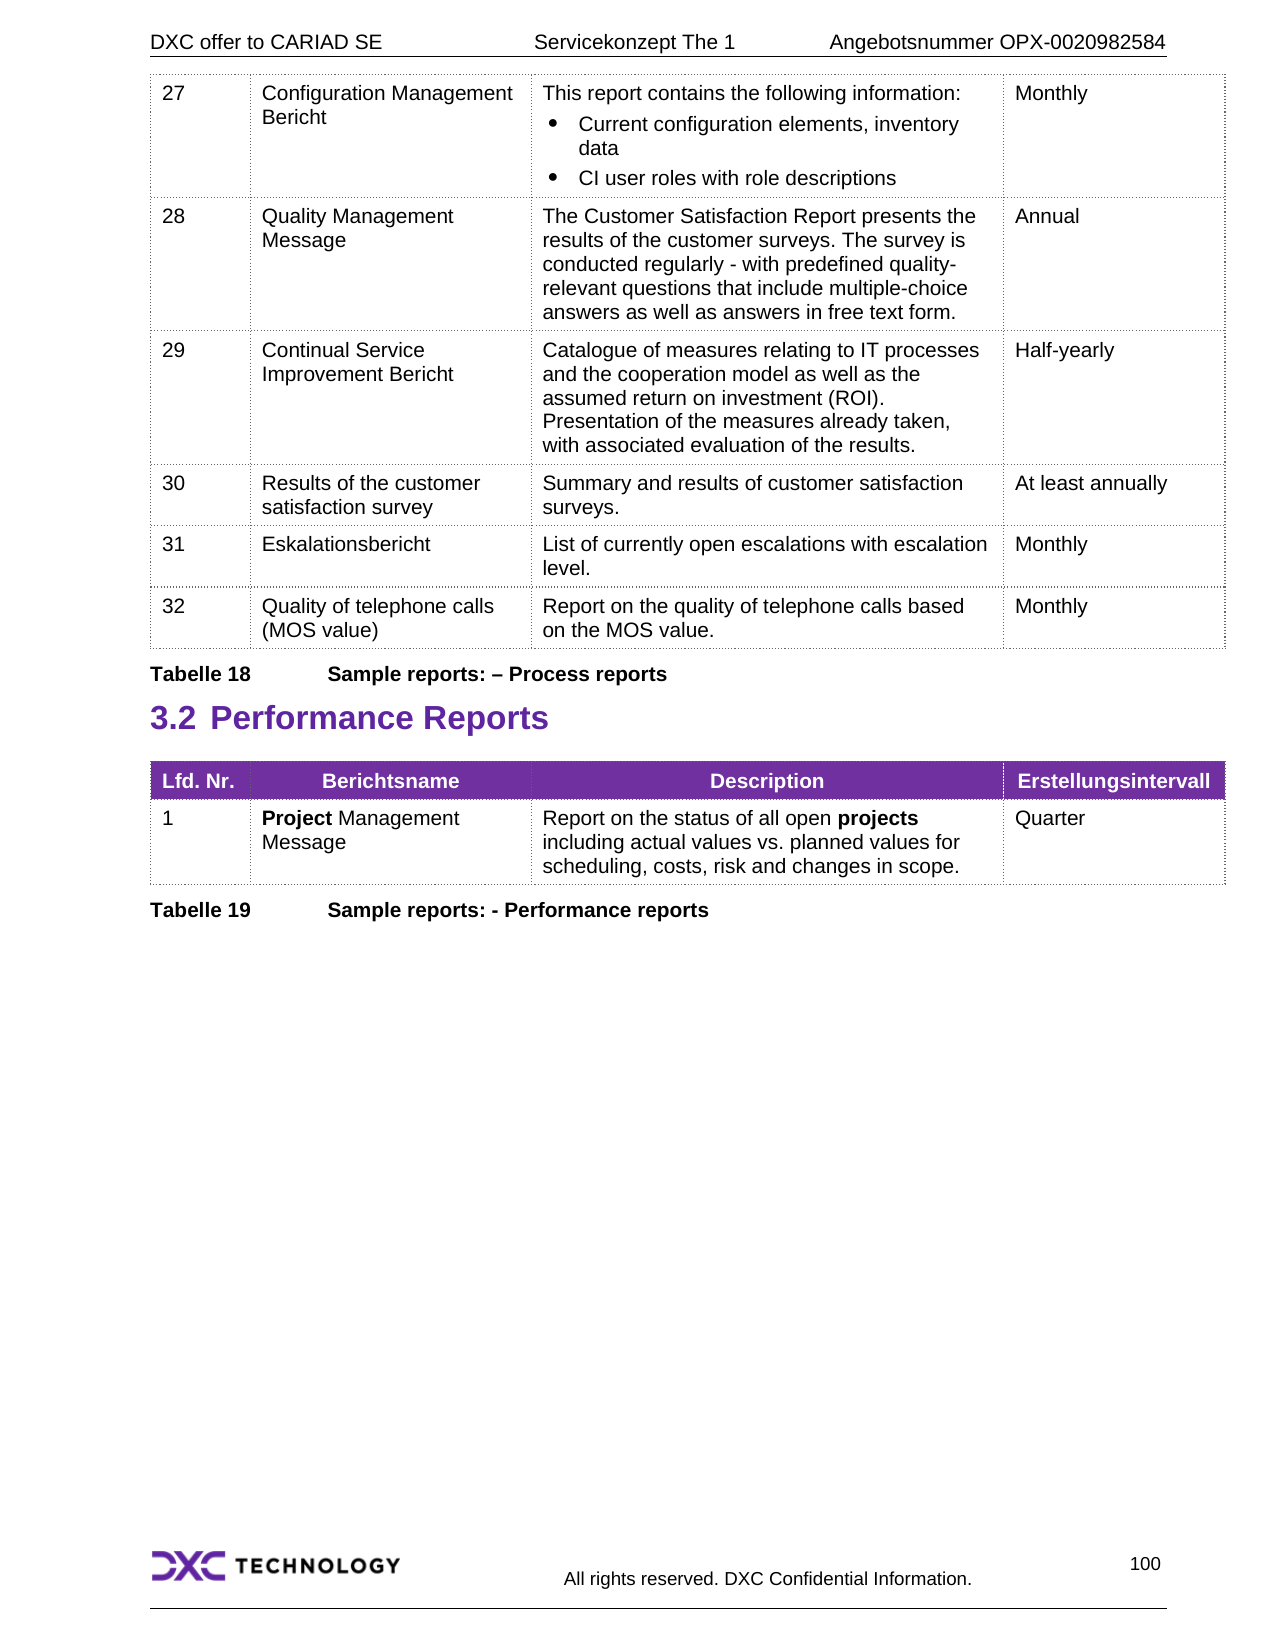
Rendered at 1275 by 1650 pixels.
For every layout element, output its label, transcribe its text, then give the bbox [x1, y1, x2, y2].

table_cell This report contains the following information: Current configuration elements, inventory data CI user roles with role descriptions [531, 74, 1003, 197]
text Sample reports: – Process reports [150, 661, 1167, 685]
table_cell Report on the quality of telephone calls based on the MOS value. [531, 586, 1003, 648]
table_cell Monthly [1004, 586, 1225, 648]
table_header Description [531, 761, 1003, 799]
table_cell Monthly [1004, 525, 1225, 586]
table_cell Continual Service Improvement Bericht [250, 330, 531, 463]
table_cell 31 [151, 525, 250, 586]
table_cell List of currently open escalations with escalation level. [531, 525, 1003, 586]
table_cell Monthly [1004, 74, 1225, 197]
table_cell Annual [1004, 197, 1225, 330]
table_cell Results of the customer satisfaction survey [250, 464, 531, 525]
table_cell At least annually [1004, 464, 1225, 525]
table_cell 32 [151, 586, 250, 648]
table_cell Catalogue of measures relating to IT processes and the cooperation model as well as the assumed return on investment (ROI). Presentation of the measures already taken, with associated evaluation of the results. [531, 330, 1003, 463]
table_cell Eskalationsbericht [250, 525, 531, 586]
subtitle Performance Reports [150, 698, 1167, 736]
table_cell 29 [151, 330, 250, 463]
table_header Lfd. Nr. [151, 761, 250, 799]
table_cell 30 [151, 464, 250, 525]
table_cell Summary and results of customer satisfaction surveys. [531, 464, 1003, 525]
table_header Berichtsname [250, 761, 531, 799]
table_cell 27 [151, 74, 250, 197]
table_cell Quarter [1004, 799, 1225, 884]
text Sample reports: - Performance reports [150, 898, 1167, 922]
table_cell 1 [151, 799, 250, 884]
table_cell Configuration Management Bericht [250, 74, 531, 197]
table_cell The Customer Satisfaction Report presents the results of the customer surveys. The survey is conducted regularly - with predefined quality-relevant questions that include multiple-choice answers as well as answers in free text form. [531, 197, 1003, 330]
table_cell Quality of telephone calls (MOS value) [250, 586, 531, 648]
table_cell Project Management Message [250, 799, 531, 884]
table_cell Quality Management Message [250, 197, 531, 330]
table_cell Report on the status of all open projects including actual values vs. planned values for scheduling, costs, risk and changes in scope. [531, 799, 1003, 884]
table_header Erstellungsintervall [1004, 761, 1225, 799]
table_cell Half-yearly [1004, 330, 1225, 463]
table_cell 28 [151, 197, 250, 330]
